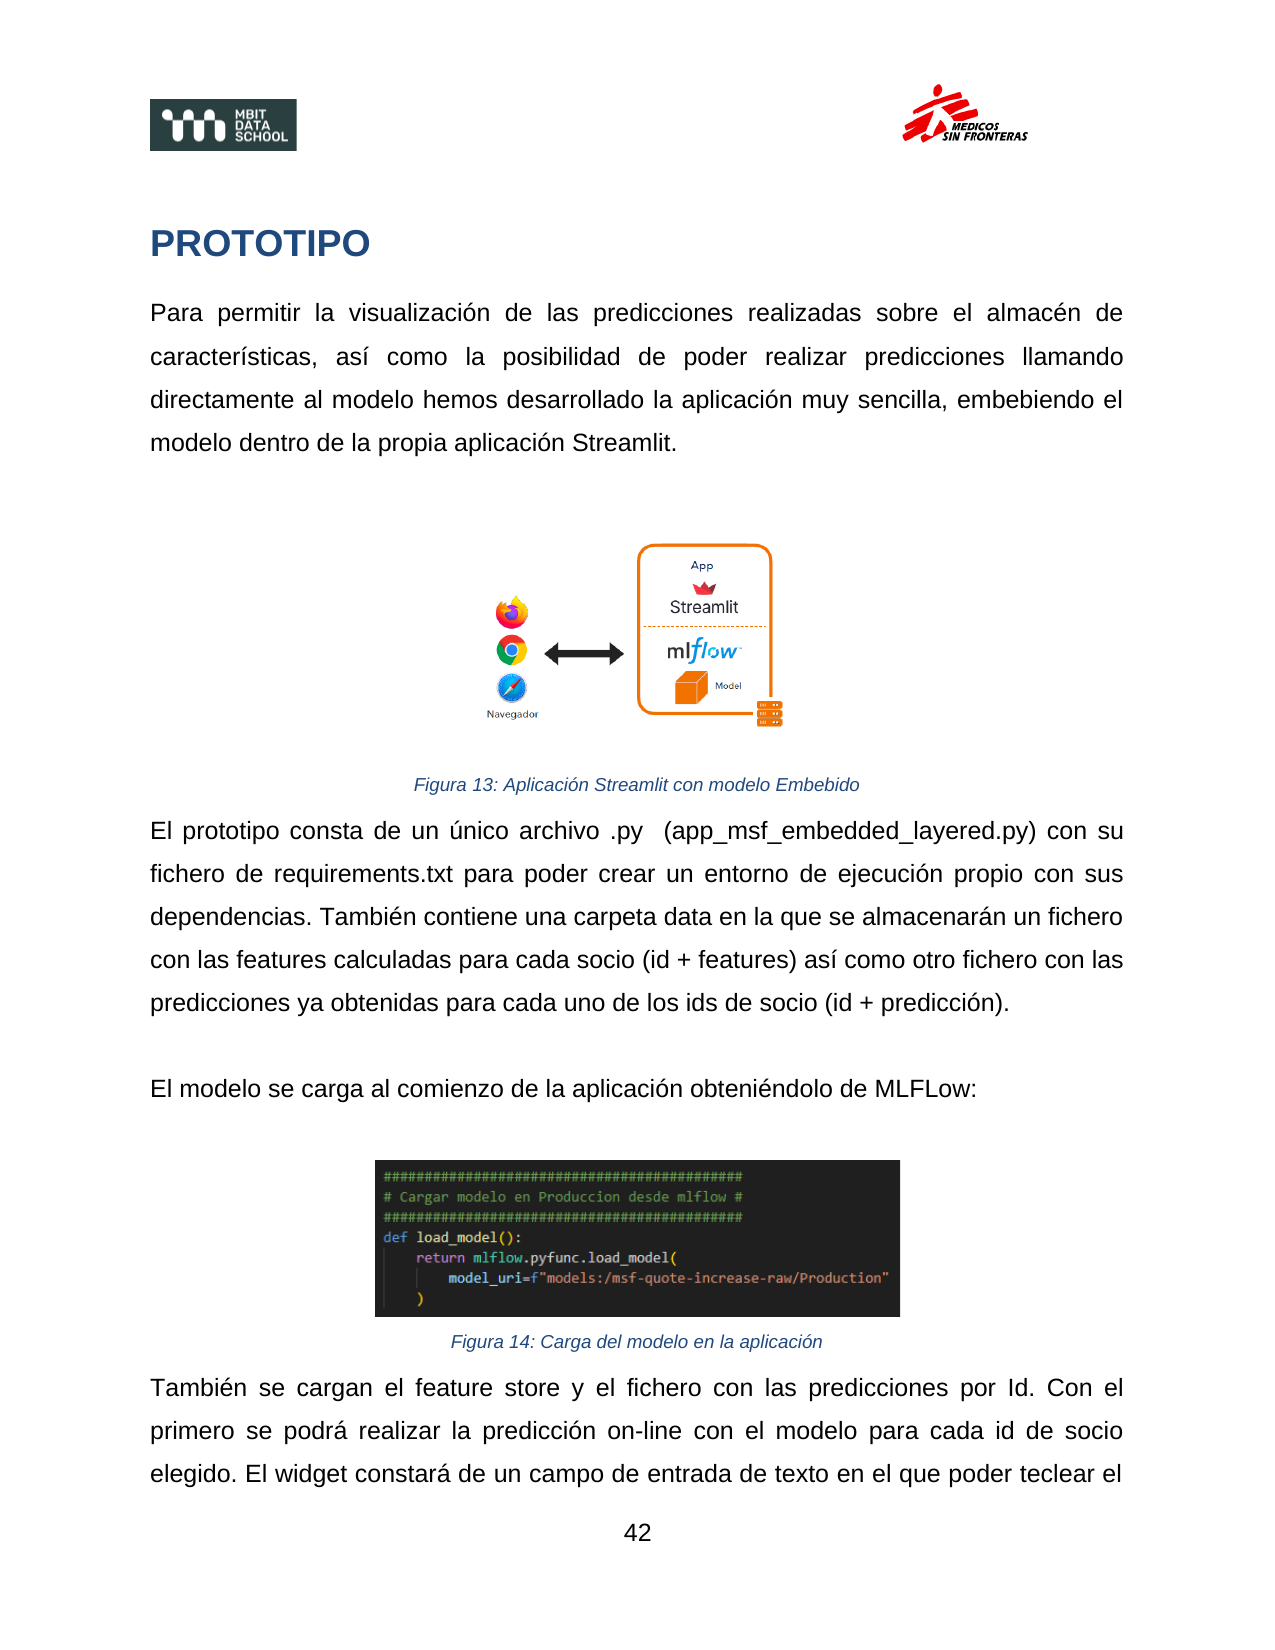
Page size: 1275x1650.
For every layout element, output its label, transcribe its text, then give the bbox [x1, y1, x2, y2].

text El modelo se carga al comienzo de la aplicación obteniéndolo de MLFLow: [150, 1074, 1125, 1103]
picture [375, 1160, 901, 1317]
text Para permitir la visualización de las predicciones realizadas sobre el almacén de características, así como la posibilidad de poder realizar predicciones llamando directamente al modelo hemos desarrollado la aplicación muy sencilla, embebiendo el modelo dentro de la propia aplicación Streamlit. [150, 298, 1125, 457]
picture [452, 514, 823, 759]
picture [150, 99, 297, 151]
subtitle PROTOTIPO [150, 221, 1125, 264]
picture [893, 75, 1036, 151]
text El prototipo consta de un único archivo .py (app_msf_embedded_layered.py) con su fichero de requirements.txt para poder crear un entorno de ejecución propio con sus dependencias. También contiene una carpeta data en la que se almacenarán un fichero con las features calculadas para cada socio (id + features) así como otro fichero con las predicciones ya obtenidas para cada uno de los ids de socio (id + predicción). [150, 816, 1125, 1017]
